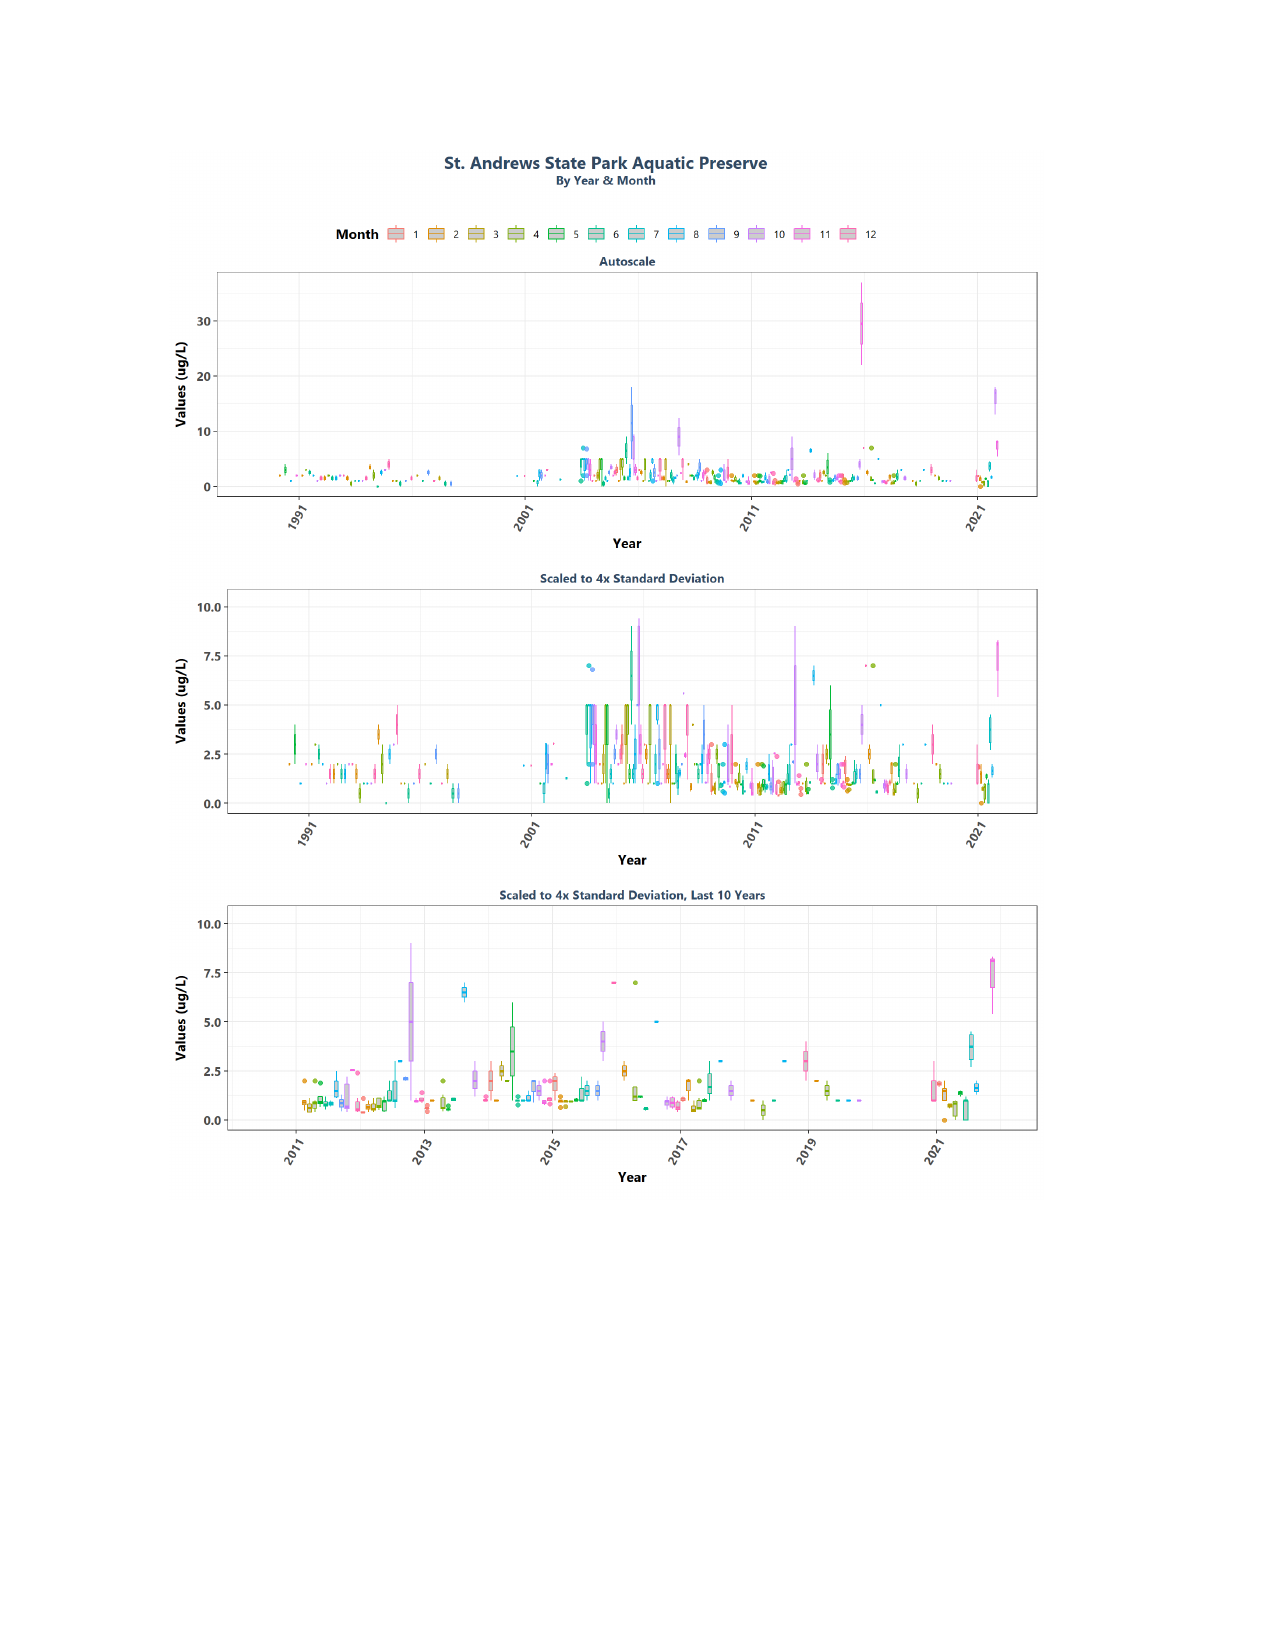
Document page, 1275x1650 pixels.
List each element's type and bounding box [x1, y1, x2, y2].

picture [168, 150, 1044, 1200]
